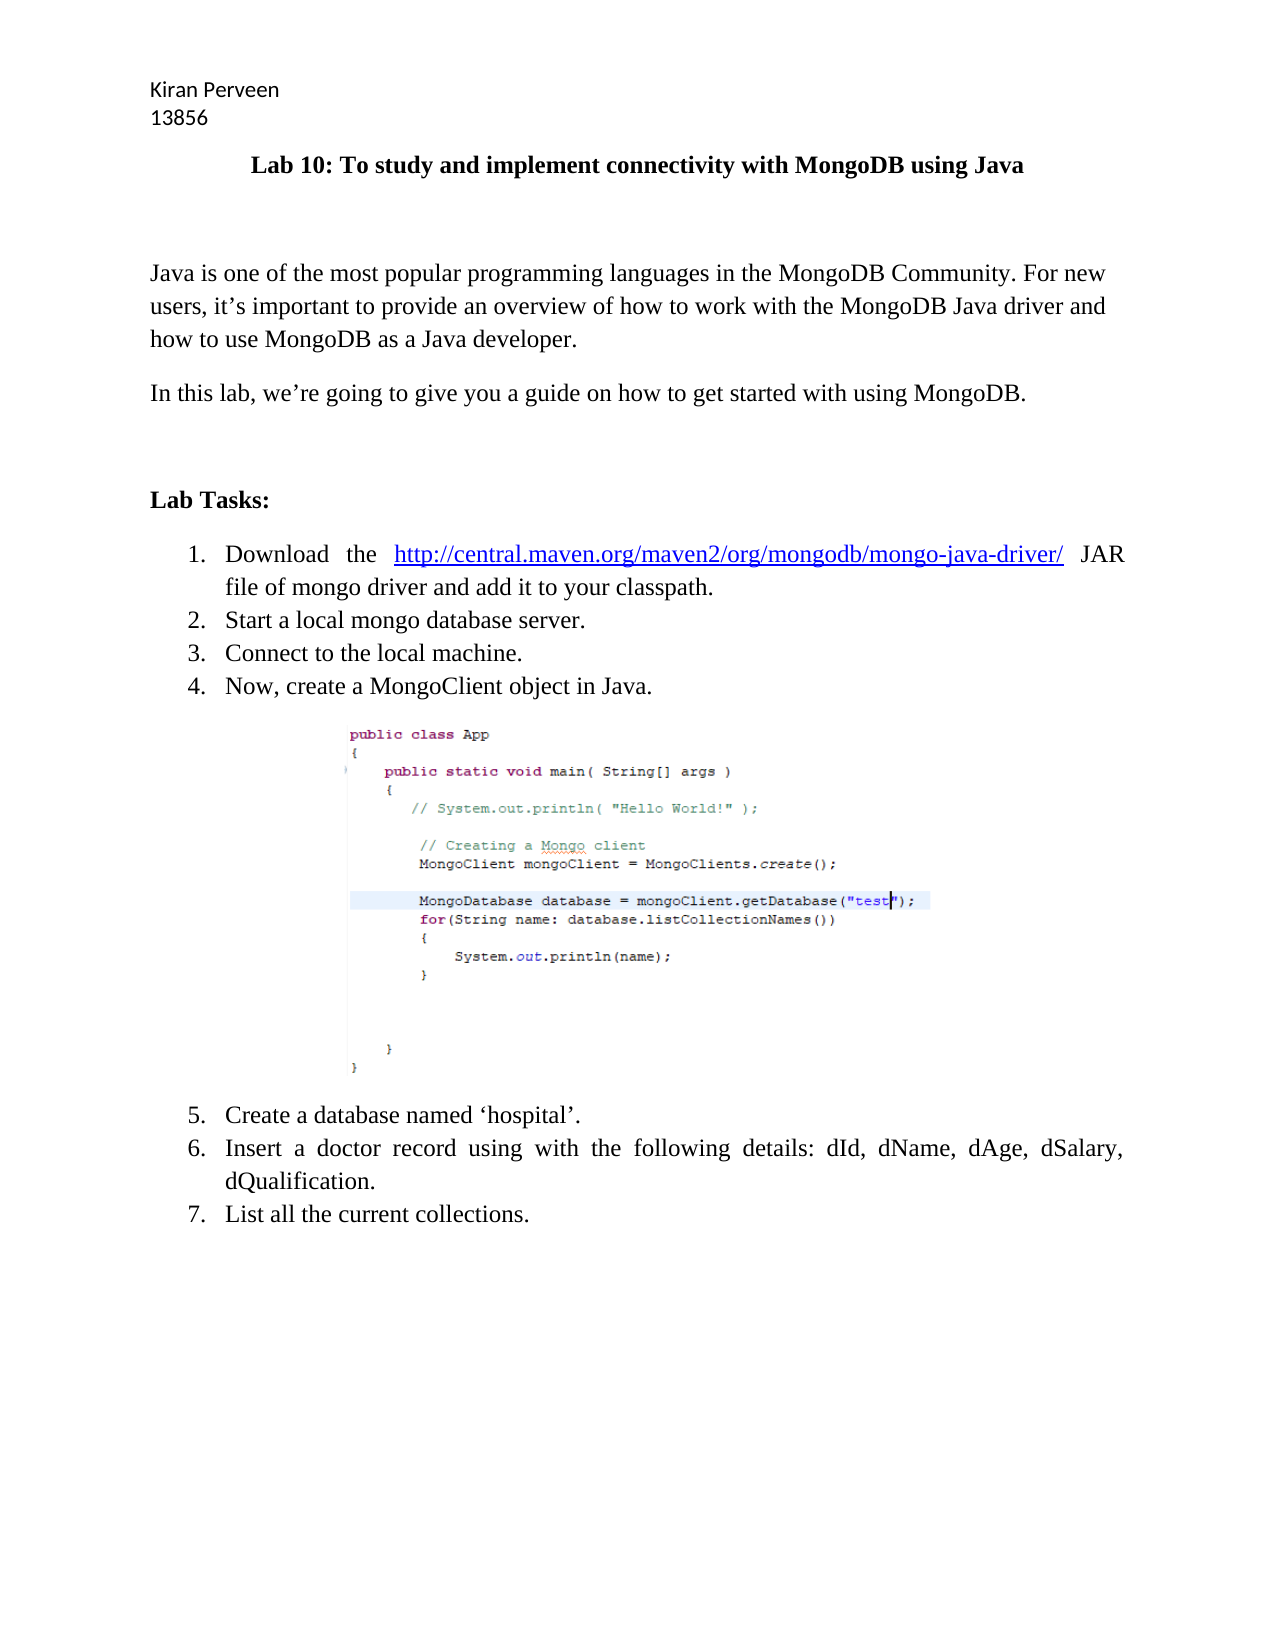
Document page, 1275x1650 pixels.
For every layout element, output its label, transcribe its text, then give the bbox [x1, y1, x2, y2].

list Download the http://central.maven.org/maven2/org/mongodb/mongo-java-driver/ JAR file of mongo driver and add it to your classpath. [187, 539, 1125, 601]
list Insert a doctor record using with the following details: dId, dName, dAge, dSalary, dQualification. [187, 1133, 1125, 1195]
picture [344, 725, 931, 1076]
text Java is one of the most popular programming languages in the MongoDB Community. For new users, it’s important to provide an overview of how to work with the MongoDB Java driver and how to use MongoDB as a Java developer. [150, 258, 1125, 352]
list Now, create a MongoClient object in Java. [187, 671, 1125, 700]
list List all the current collections. [187, 1199, 1125, 1228]
list Connect to the local machine. [187, 638, 1125, 667]
list Create a database named ‘hospital’. [187, 1100, 1125, 1129]
list Start a local mongo database server. [187, 605, 1125, 634]
text Lab Tasks: [150, 485, 1125, 514]
text In this lab, we’re going to give you a guide on how to get started with using MongoDB. [150, 378, 1125, 406]
text Lab 10: To study and implement connectivity with MongoDB using Java [150, 150, 1125, 179]
